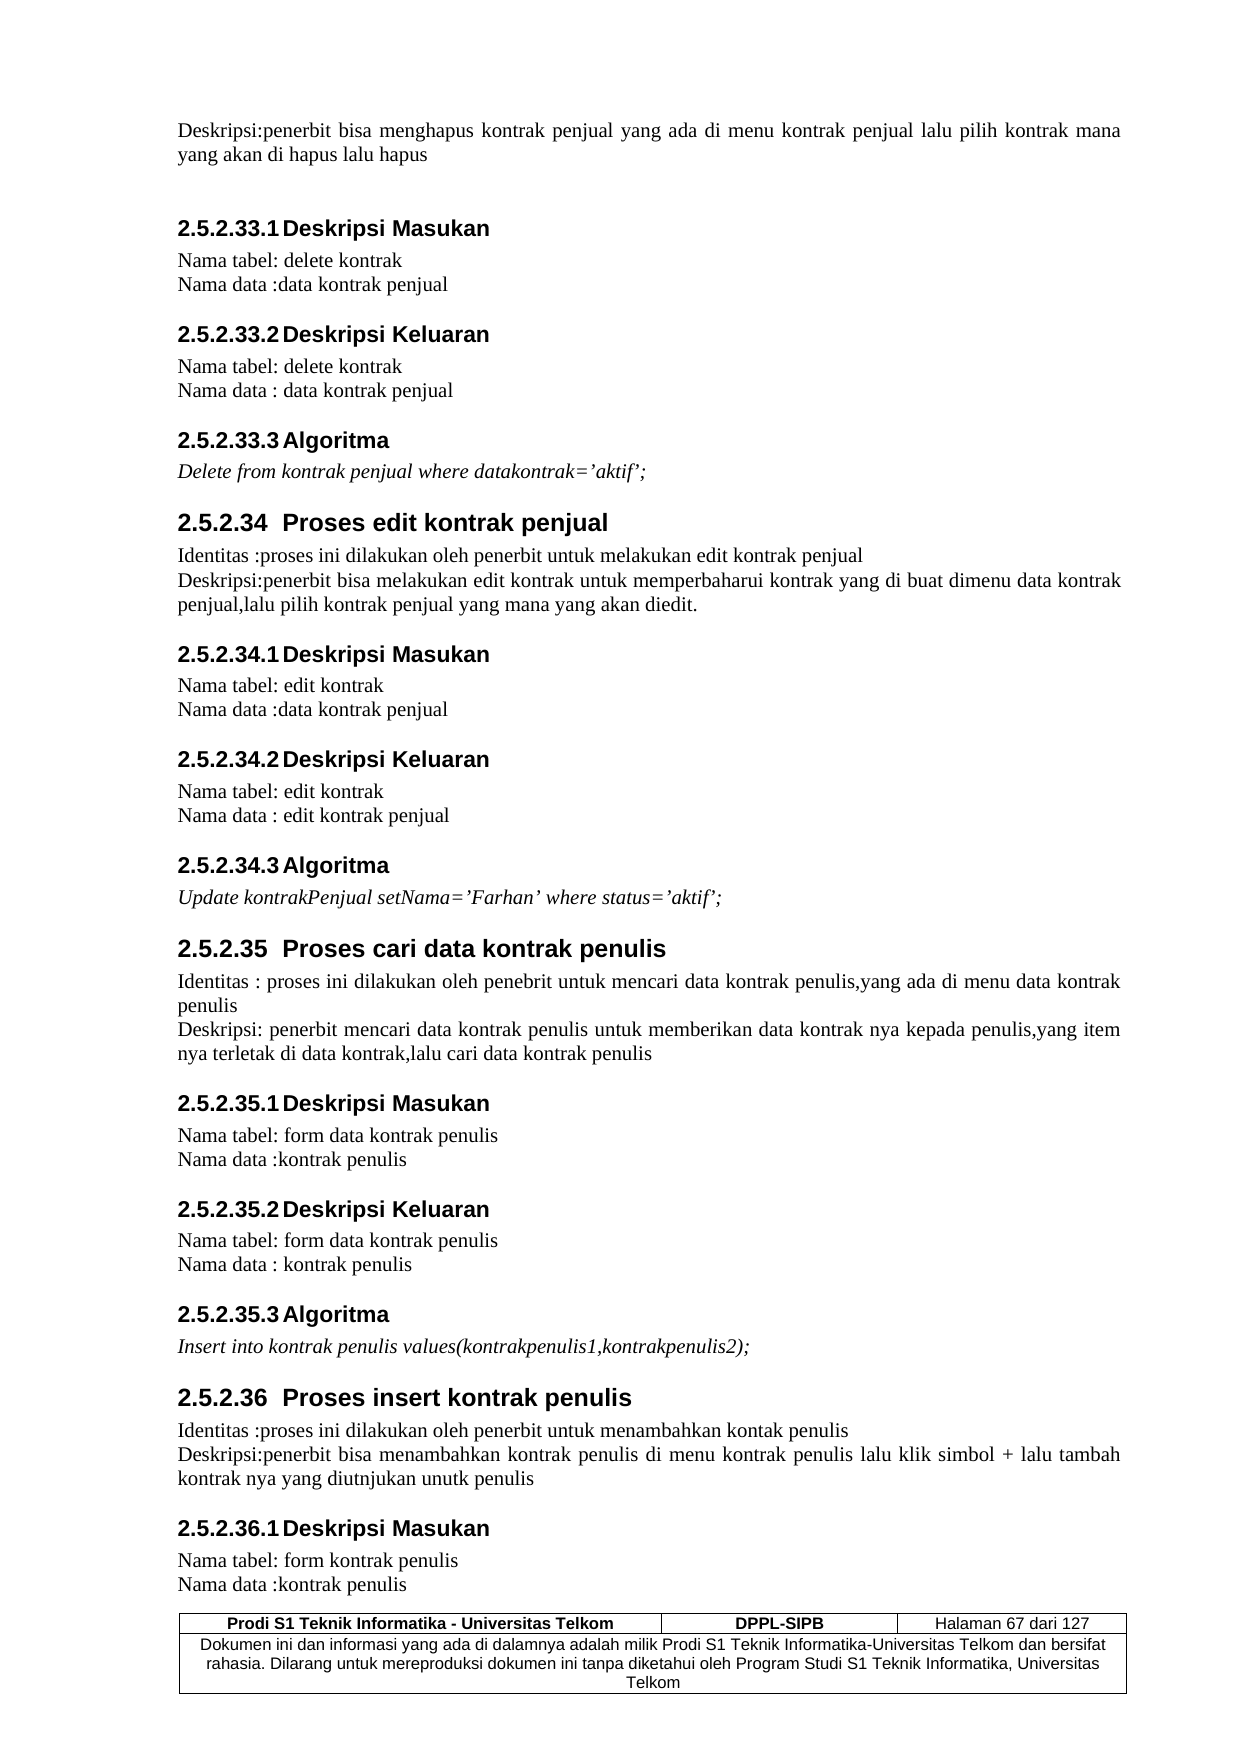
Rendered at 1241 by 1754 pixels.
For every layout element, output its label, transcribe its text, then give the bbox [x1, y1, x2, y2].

text Nama tabel: edit kontrak [177, 673, 1122, 697]
text Deskripsi:penerbit bisa melakukan edit kontrak untuk memperbaharui kontrak yang di buat dimenu data kontrak penjual,lalu pilih kontrak penjual yang mana yang akan diedit. [177, 567, 1122, 616]
text Nama tabel: delete kontrak [177, 354, 1122, 378]
text Identitas :proses ini dilakukan oleh penerbit untuk melakukan edit kontrak penjual [177, 543, 1122, 567]
subtitle Deskripsi Keluaran [177, 746, 1122, 773]
text Delete from kontrak penjual where datakontrak=’aktif’; [177, 459, 1122, 483]
subtitle Deskripsi Masukan [177, 641, 1122, 667]
text Insert into kontrak penulis values(kontrakpenulis1,kontrakpenulis2); [177, 1334, 1122, 1358]
text Nama tabel: form kontrak penulis [177, 1548, 1122, 1572]
subtitle Proses edit kontrak penjual [177, 508, 1122, 537]
text Nama data :data kontrak penjual [177, 272, 1122, 296]
subtitle Algoritma [177, 1301, 1122, 1328]
text Nama tabel: delete kontrak [177, 248, 1122, 272]
subtitle Proses insert kontrak penulis [177, 1383, 1122, 1412]
subtitle Deskripsi Masukan [177, 215, 1122, 242]
subtitle Algoritma [177, 427, 1122, 453]
subtitle Proses cari data kontrak penulis [177, 934, 1122, 962]
text Update kontrakPenjual setNama=’Farhan’ where status=’aktif’; [177, 885, 1122, 909]
text Nama data : edit kontrak penjual [177, 803, 1122, 827]
text Nama data :kontrak penulis [177, 1572, 1122, 1596]
text Nama data :data kontrak penjual [177, 697, 1122, 721]
subtitle Deskripsi Masukan [177, 1090, 1122, 1116]
text Deskripsi:penerbit bisa menghapus kontrak penjual yang ada di menu kontrak penjual lalu pilih kontrak mana yang akan di hapus lalu hapus [177, 118, 1122, 166]
text Nama data : kontrak penulis [177, 1252, 1122, 1276]
text Deskripsi:penerbit bisa menambahkan kontrak penulis di menu kontrak penulis lalu klik simbol + lalu tambah kontrak nya yang diutnjukan unutk penulis [177, 1442, 1122, 1490]
subtitle Algoritma [177, 852, 1122, 878]
text Nama tabel: form data kontrak penulis [177, 1228, 1122, 1252]
text Nama data :kontrak penulis [177, 1147, 1122, 1171]
subtitle Deskripsi Keluaran [177, 321, 1122, 347]
subtitle Deskripsi Keluaran [177, 1196, 1122, 1222]
subtitle Deskripsi Masukan [177, 1515, 1122, 1542]
text Identitas :proses ini dilakukan oleh penerbit untuk menambahkan kontak penulis [177, 1418, 1122, 1442]
text Deskripsi: penerbit mencari data kontrak penulis untuk memberikan data kontrak nya kepada penulis,yang item nya terletak di data kontrak,lalu cari data kontrak penulis [177, 1017, 1122, 1065]
text Nama tabel: form data kontrak penulis [177, 1123, 1122, 1147]
text Nama tabel: edit kontrak [177, 779, 1122, 803]
text Identitas : proses ini dilakukan oleh penebrit untuk mencari data kontrak penulis,yang ada di menu data kontrak penulis [177, 969, 1122, 1017]
text Nama data : data kontrak penjual [177, 378, 1122, 402]
